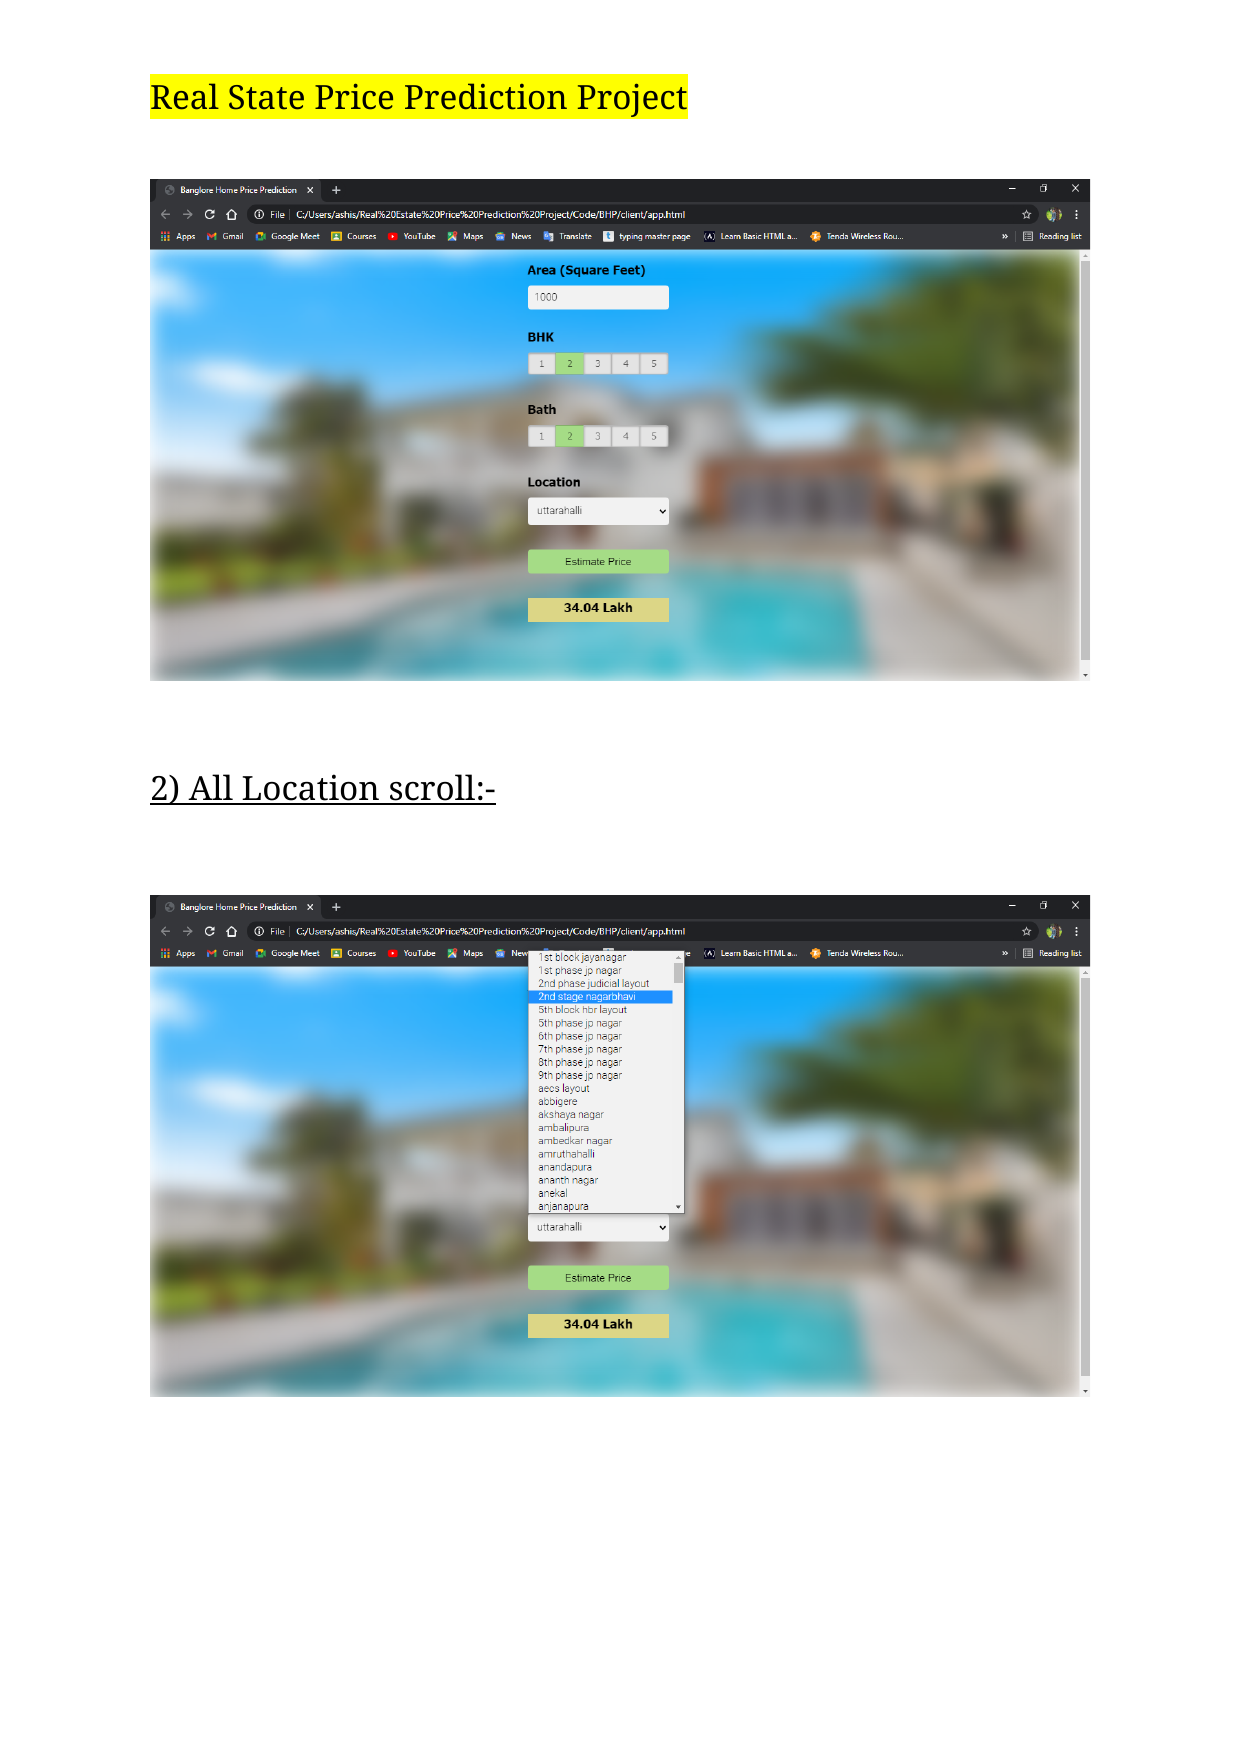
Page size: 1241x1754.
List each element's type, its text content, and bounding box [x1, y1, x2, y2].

picture [150, 895, 1091, 1397]
picture [150, 179, 1091, 681]
text 2) All Location scroll:- [150, 764, 1090, 810]
